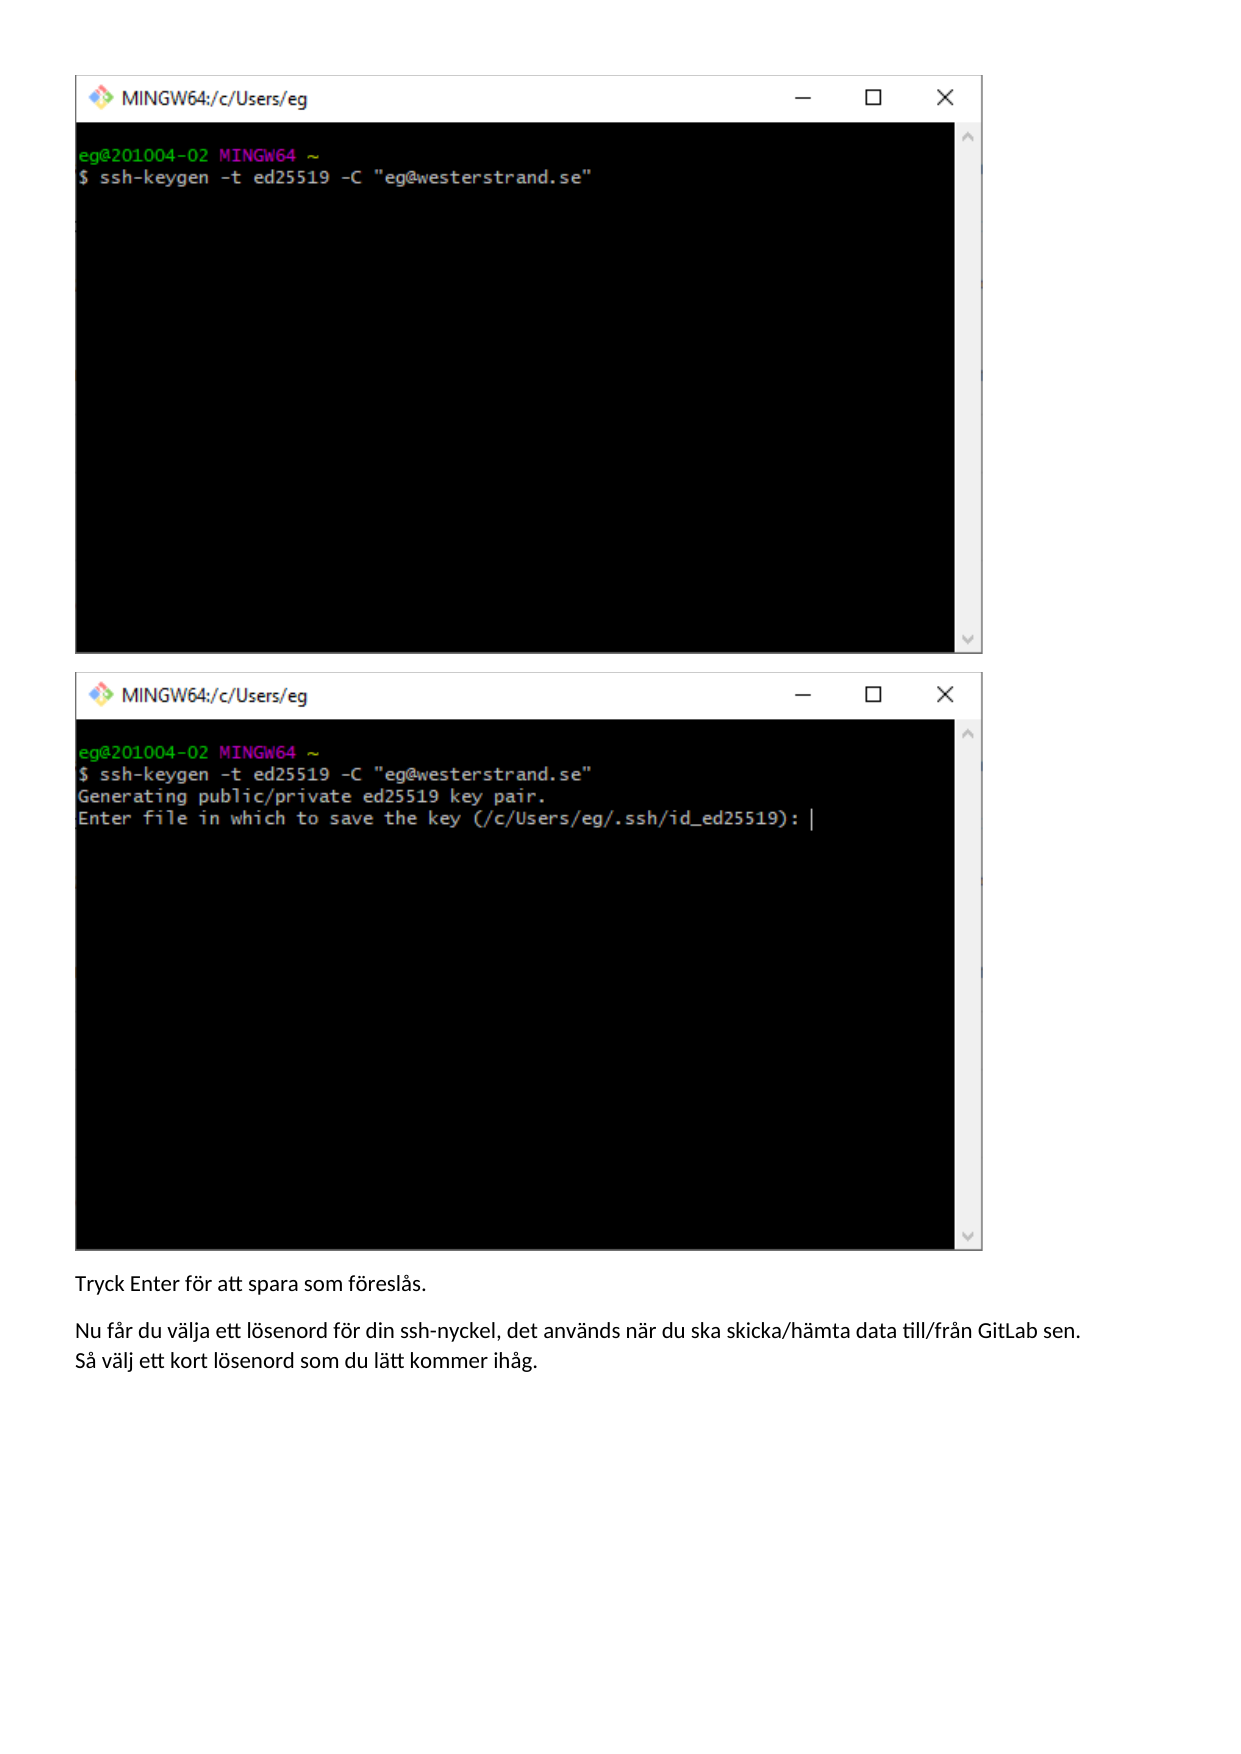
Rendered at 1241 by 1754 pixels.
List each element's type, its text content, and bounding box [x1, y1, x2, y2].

text Tryck Enter för att spara som föreslås. [75, 1269, 1165, 1297]
picture [75, 75, 983, 654]
picture [75, 672, 983, 1251]
text Nu får du välja ett lösenord för din ssh-nyckel, det används när du ska skicka/hämta data till/från GitLab sen. Så välj ett kort lösenord som du lätt kommer ihåg. [75, 1316, 1165, 1374]
